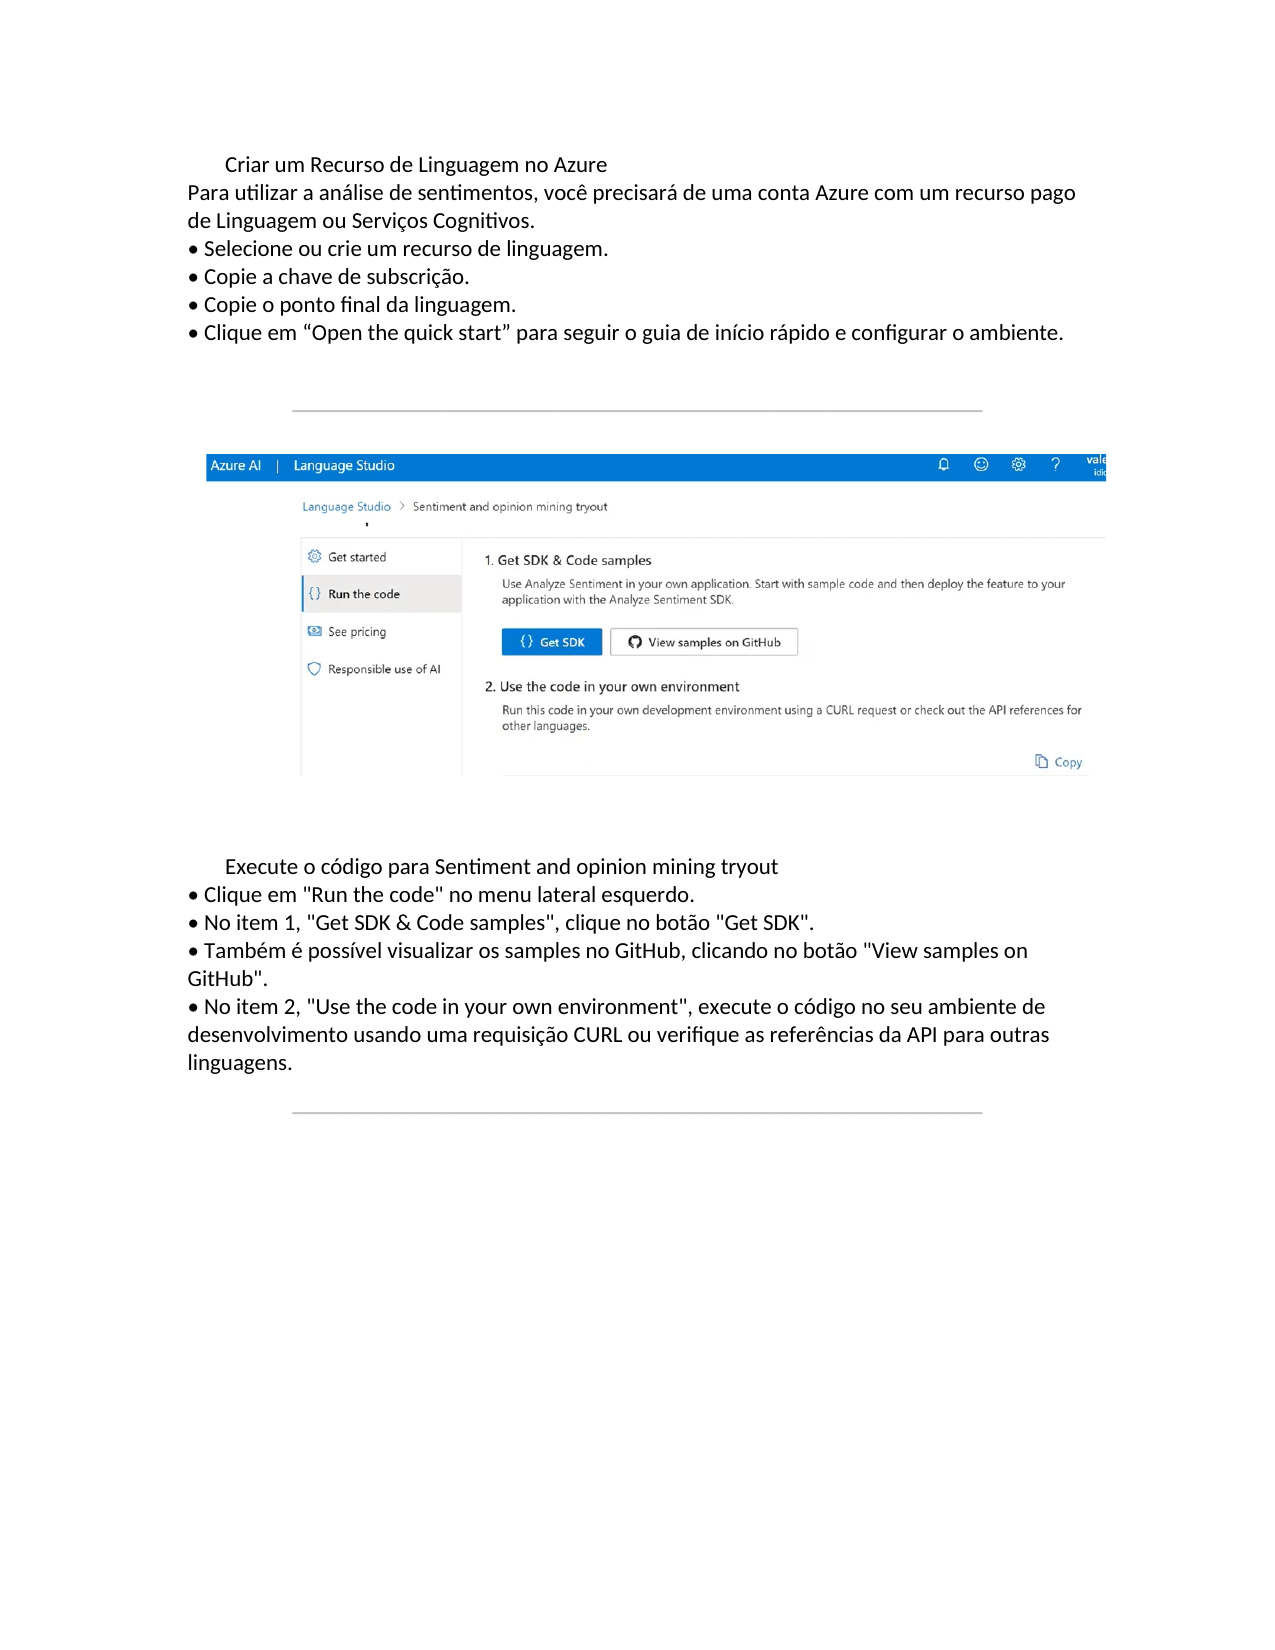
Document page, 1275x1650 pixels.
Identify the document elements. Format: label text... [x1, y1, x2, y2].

text ────────────────────────────────────────────────── [187, 1101, 1087, 1127]
text Execute o código para Sentiment and opinion mining tryout • Clique em "Run the code" no menu lateral esquerdo. • No item 1, "Get SDK & Code samples", clique no botão "Get SDK". • Também é possível visualizar os samples no GitHub, clicando no botão "View samples on GitHub". • No item 2, "Use the code in your own environment", execute o código no seu ambiente de desenvolvimento usando uma requisição CURL ou verifique as referências da API para outras linguagens. [187, 852, 1087, 1076]
text ────────────────────────────────────────────────── [187, 399, 1087, 426]
text Criar um Recurso de Linguagem no Azure Para utilizar a análise de sentimentos, você precisará de uma conta Azure com um recurso pago de Linguagem ou Serviços Cognitivos. • Selecione ou crie um recurso de linguagem. • Copie a chave de subscrição. • Copie o ponto final da linguagem. • Clique em “Open the quick start” para seguir o guia de início rápido e configurar o ambiente. [187, 150, 1087, 374]
picture [206, 454, 1107, 776]
